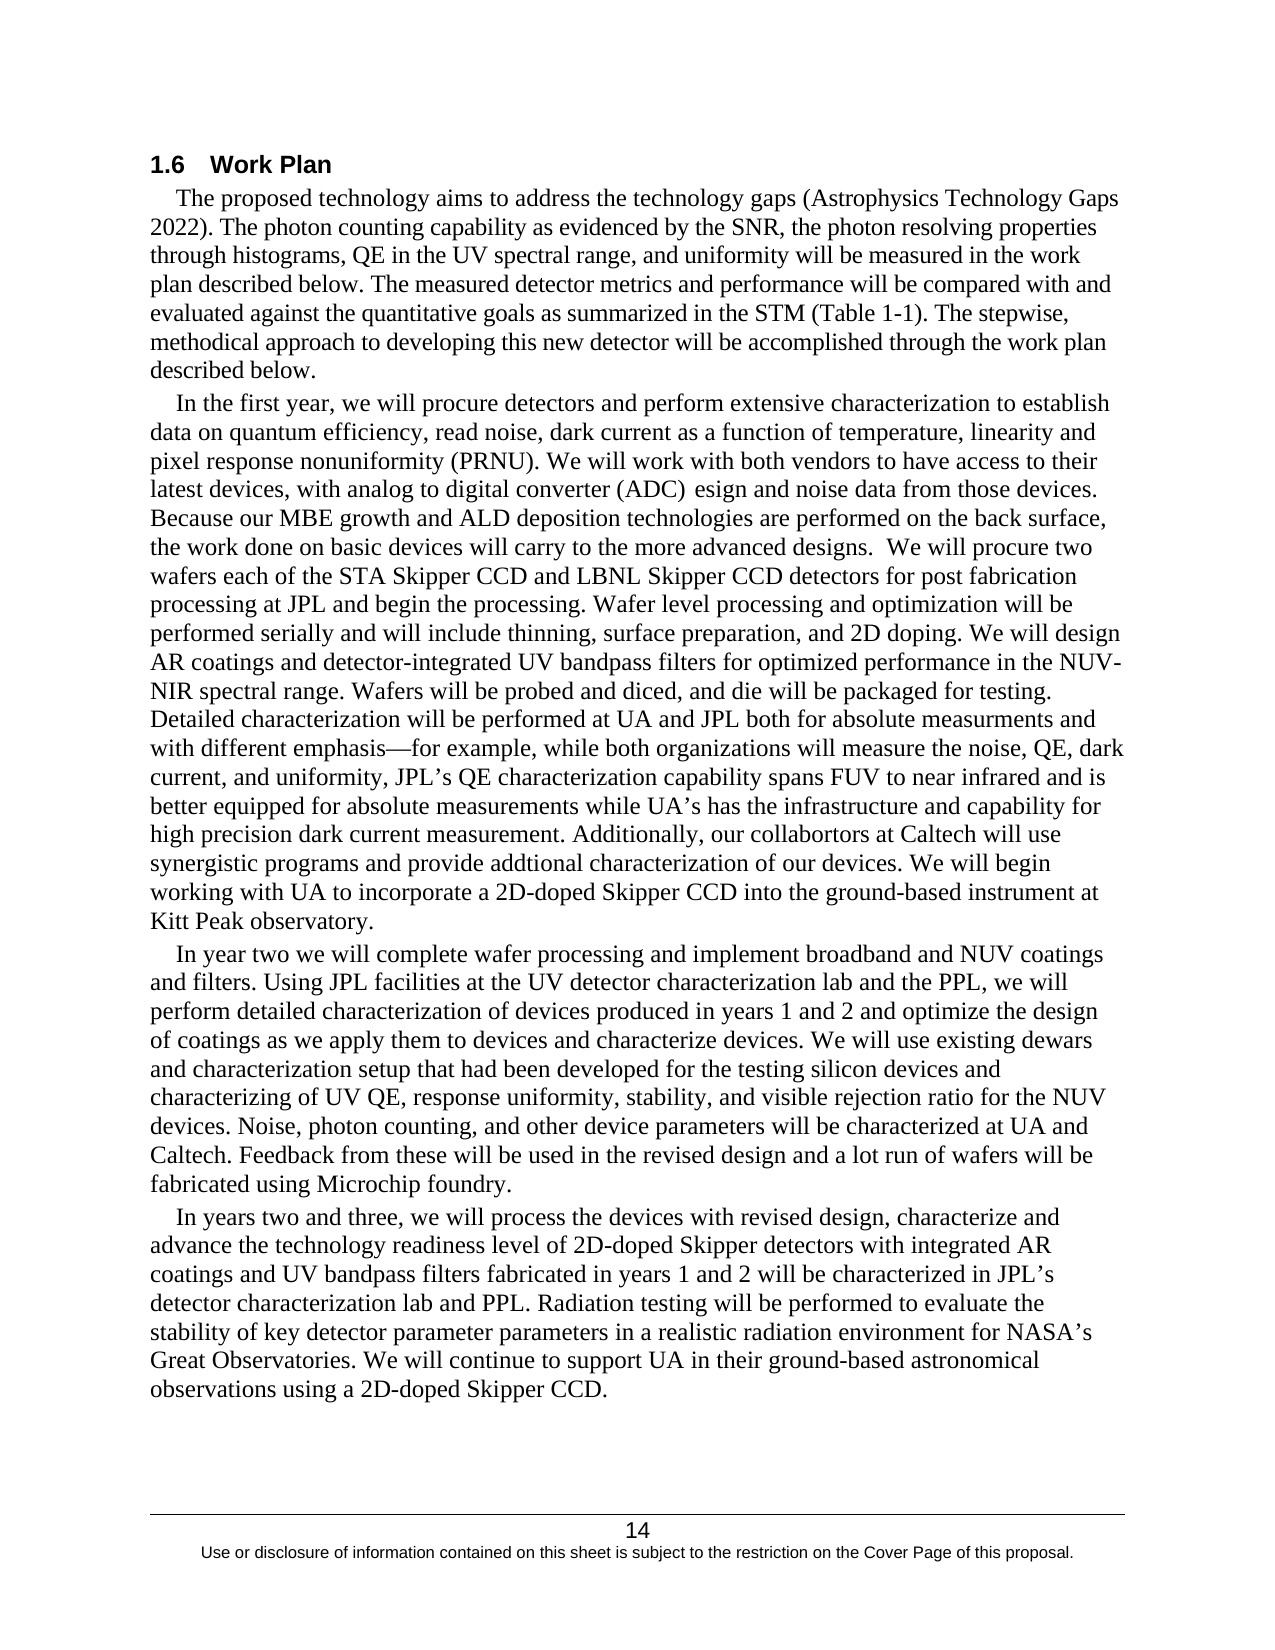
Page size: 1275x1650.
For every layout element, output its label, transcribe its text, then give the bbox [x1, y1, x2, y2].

text In year two we will complete wafer processing and implement broadband and NUV coatings and filters. Using JPL facilities at the UV detector characterization lab and the PPL, we will perform detailed characterization of devices produced in years 1 and 2 and optimize the design of coatings as we apply them to devices and characterize devices. We will use existing dewars and characterization setup that had been developed for the testing silicon devices and characterizing of UV QE, response uniformity, stability, and visible rejection ratio for the NUV devices. Noise, photon counting, and other device parameters will be characterized at UA and Caltech. Feedback from these will be used in the revised design and a lot run of wafers will be fabricated using Microchip foundry. [150, 939, 1125, 1197]
text In years two and three, we will process the devices with revised design, characterize and advance the technology readiness level of 2D-doped Skipper detectors with integrated AR coatings and UV bandpass filters fabricated in years 1 and 2 will be characterized in JPL’s detector characterization lab and PPL. Radiation testing will be performed to evaluate the stability of key detector parameter parameters in a realistic radiation environment for NASA’s Great Observatories. We will continue to support UA in their ground-based astronomical observations using a 2D-doped Skipper CCD. [150, 1202, 1125, 1403]
text In the first year, we will procure detectors and perform extensive characterization to establish data on quantum efficiency, read noise, dark current as a function of temperature, linearity and pixel response nonuniformity (PRNU). We will work with both vendors to have access to their latest devices, with analog to digital converter (ADC) esign and noise data from those devices. Because our MBE growth and ALD deposition technologies are performed on the back surface, the work done on basic devices will carry to the more advanced designs. We will procure two wafers each of the STA Skipper CCD and LBNL Skipper CCD detectors for post fabrication processing at JPL and begin the processing. Wafer level processing and optimization will be performed serially and will include thinning, surface preparation, and 2D doping. We will design AR coatings and detector-integrated UV bandpass filters for optimized performance in the NUV-NIR spectral range. Wafers will be probed and diced, and die will be packaged for testing. Detailed characterization will be performed at UA and JPL both for absolute measurments and with different emphasis—for example, while both organizations will measure the noise, QE, dark current, and uniformity, JPL’s QE characterization capability spans FUV to near infrared and is better equipped for absolute measurements while UA’s has the infrastructure and capability for high precision dark current measurement. Additionally, our collabortors at Caltech will use synergistic programs and provide addtional characterization of our devices. We will begin working with UA to incorporate a 2D-doped Skipper CCD into the ground-based instrument at Kitt Peak observatory. [150, 388, 1125, 934]
subtitle Work Plan [150, 150, 1125, 179]
text The proposed technology aims to address the technology gaps (Astrophysics Technology Gaps 2022). The photon counting capability as evidenced by the SNR, the photon resolving properties through histograms, QE in the UV spectral range, and uniformity will be measured in the work plan described below. The measured detector metrics and performance will be compared with and evaluated against the quantitative goals as summarized in the STM (Table 1-1). The stepwise, methodical approach to developing this new detector will be accomplished through the work plan described below. [150, 183, 1125, 384]
